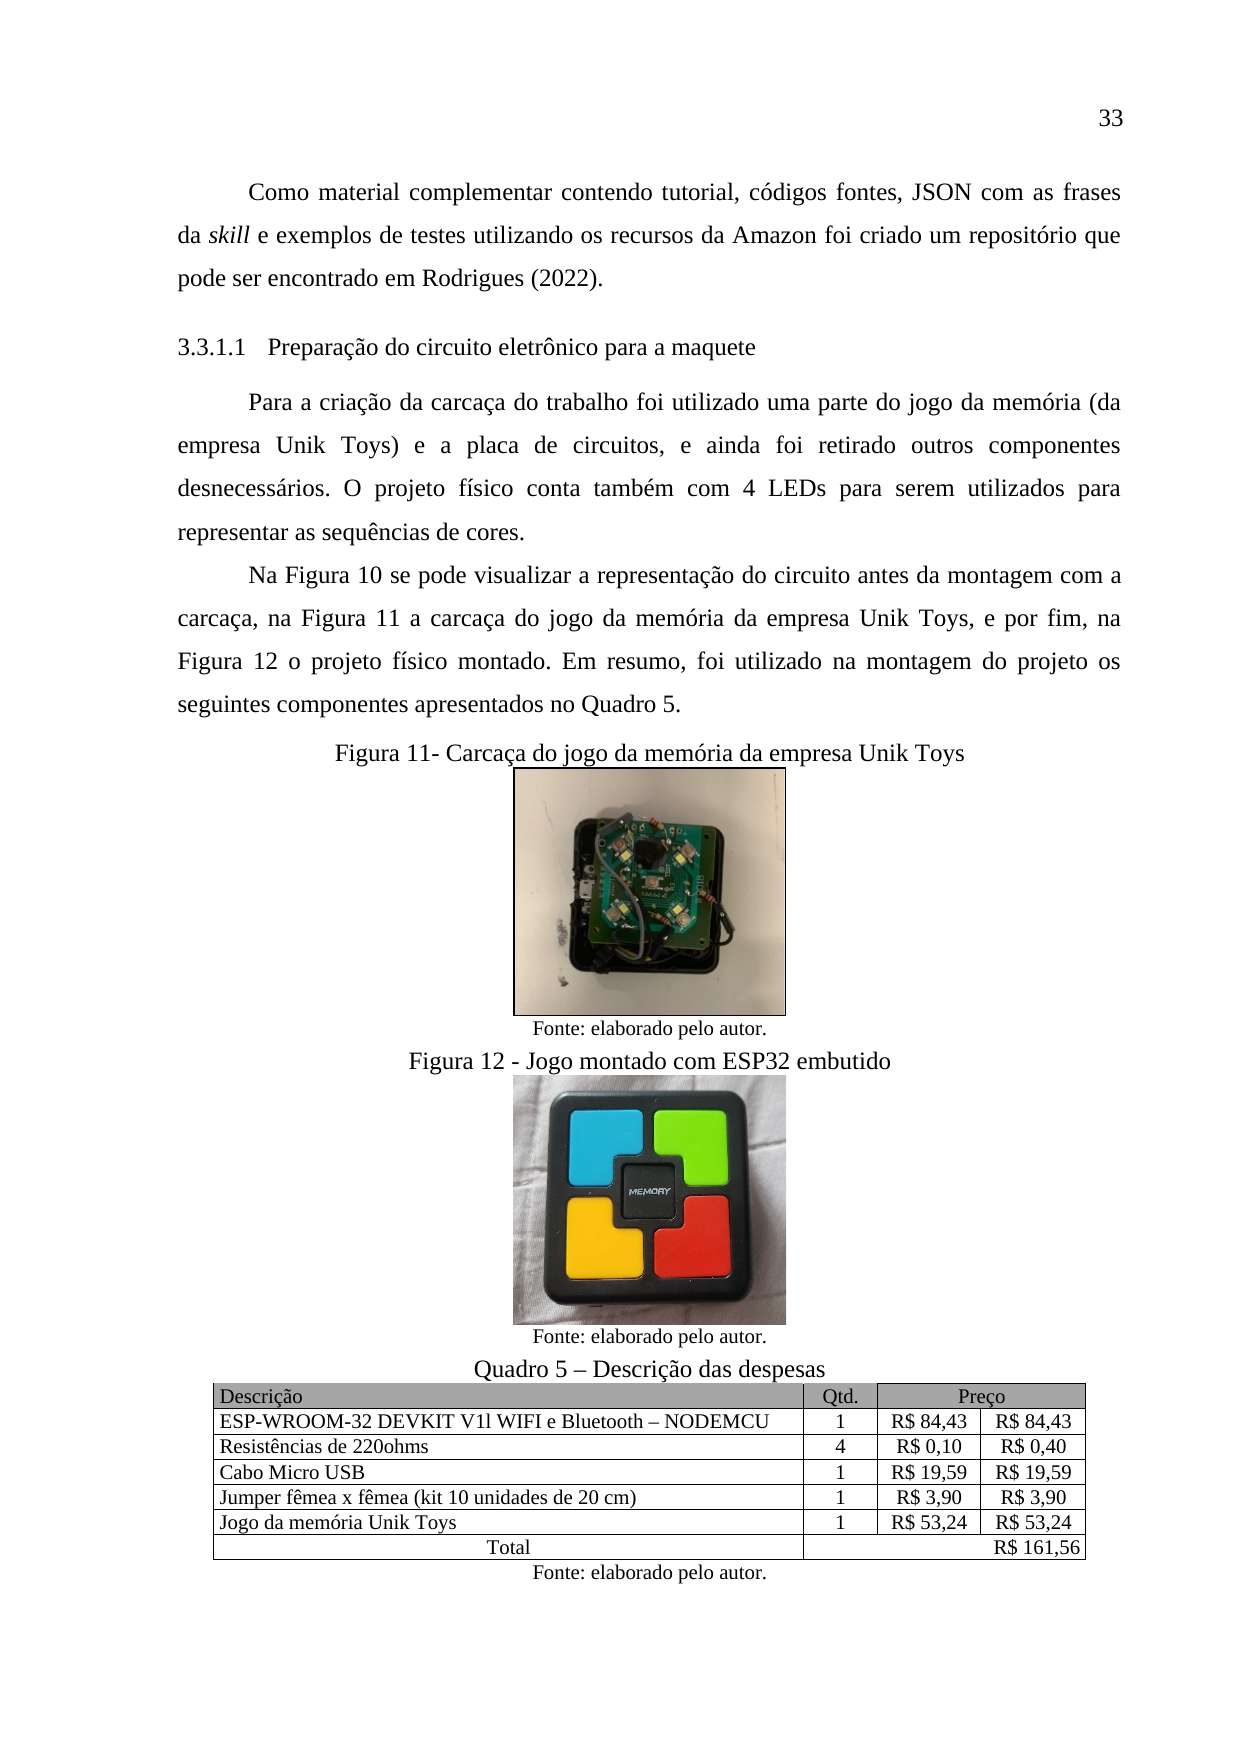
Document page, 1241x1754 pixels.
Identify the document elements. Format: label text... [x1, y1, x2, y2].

table_cell 4 [804, 1435, 877, 1458]
table_cell 1 [804, 1485, 877, 1509]
table_cell R$ 84,43 [878, 1409, 980, 1433]
text Figura - Carcaça do jogo da memória da empresa Unik Toys [177, 738, 1122, 767]
text Como material complementar contendo tutorial, códigos fontes, JSON com as frases da skill e exemplos de testes utilizando os recursos da Amazon foi criado um repositório que pode ser encontrado em Rodrigues (2022). [177, 177, 1122, 292]
table_cell R$ 19,59 [878, 1460, 980, 1484]
table_cell 1 [804, 1510, 877, 1534]
subtitle Preparação do circuito eletrônico para a maquete [177, 332, 1122, 360]
table_cell 1 [804, 1460, 877, 1484]
table_cell R$ 53,24 [981, 1510, 1085, 1534]
picture [513, 1075, 787, 1325]
table_cell R$ 3,90 [878, 1485, 980, 1509]
table_header Descrição [214, 1383, 803, 1408]
table_cell R$ 84,43 [981, 1409, 1085, 1433]
table_cell Cabo Micro USB [214, 1460, 803, 1484]
table_cell ESP-WROOM-32 DEVKIT V1l WIFI e Bluetooth – NODEMCU [214, 1409, 803, 1433]
text Na Figura 10 se pode visualizar a representação do circuito antes da montagem com a carcaça, na Figura 11 a carcaça do jogo da memória da empresa Unik Toys, e por fim, na Figura 12 o projeto físico montado. Em resumo, foi utilizado na montagem do projeto os seguintes componentes apresentados no Quadro 5. [177, 560, 1122, 718]
table_cell Total [214, 1535, 803, 1559]
table_cell R$ 3,90 [981, 1485, 1085, 1509]
table_cell Resistências de 220ohms [214, 1435, 803, 1458]
text Quadro – Descrição das despesas [177, 1354, 1122, 1383]
text Fonte: elaborado pelo autor. [177, 1560, 1122, 1584]
text Figura - Jogo montado com ESP32 embutido [177, 1046, 1122, 1075]
table_cell Jumper fêmea x fêmea (kit 10 unidades de 20 cm) [214, 1485, 803, 1509]
table_header Qtd. [804, 1383, 877, 1408]
table_cell R$ 0,10 [878, 1435, 980, 1458]
table_cell 1 [804, 1409, 877, 1433]
table_cell R$ 19,59 [981, 1460, 1085, 1484]
table_cell R$ 53,24 [878, 1510, 980, 1534]
table_header Preço [878, 1384, 1085, 1408]
text Fonte: elaborado pelo autor. [177, 1324, 1122, 1348]
picture [515, 769, 785, 1015]
table_cell Jogo da memória Unik Toys [214, 1510, 803, 1534]
text Fonte: elaborado pelo autor. [177, 1016, 1122, 1040]
table_cell R$ 161,56 [804, 1535, 1085, 1559]
text Para a criação da carcaça do trabalho foi utilizado uma parte do jogo da memória (da empresa Unik Toys) e a placa de circuitos, e ainda foi retirado outros componentes desnecessários. O projeto físico conta também com 4 LEDs para serem utilizados para representar as sequências de cores. [177, 387, 1122, 545]
table_cell R$ 0,40 [981, 1435, 1085, 1458]
